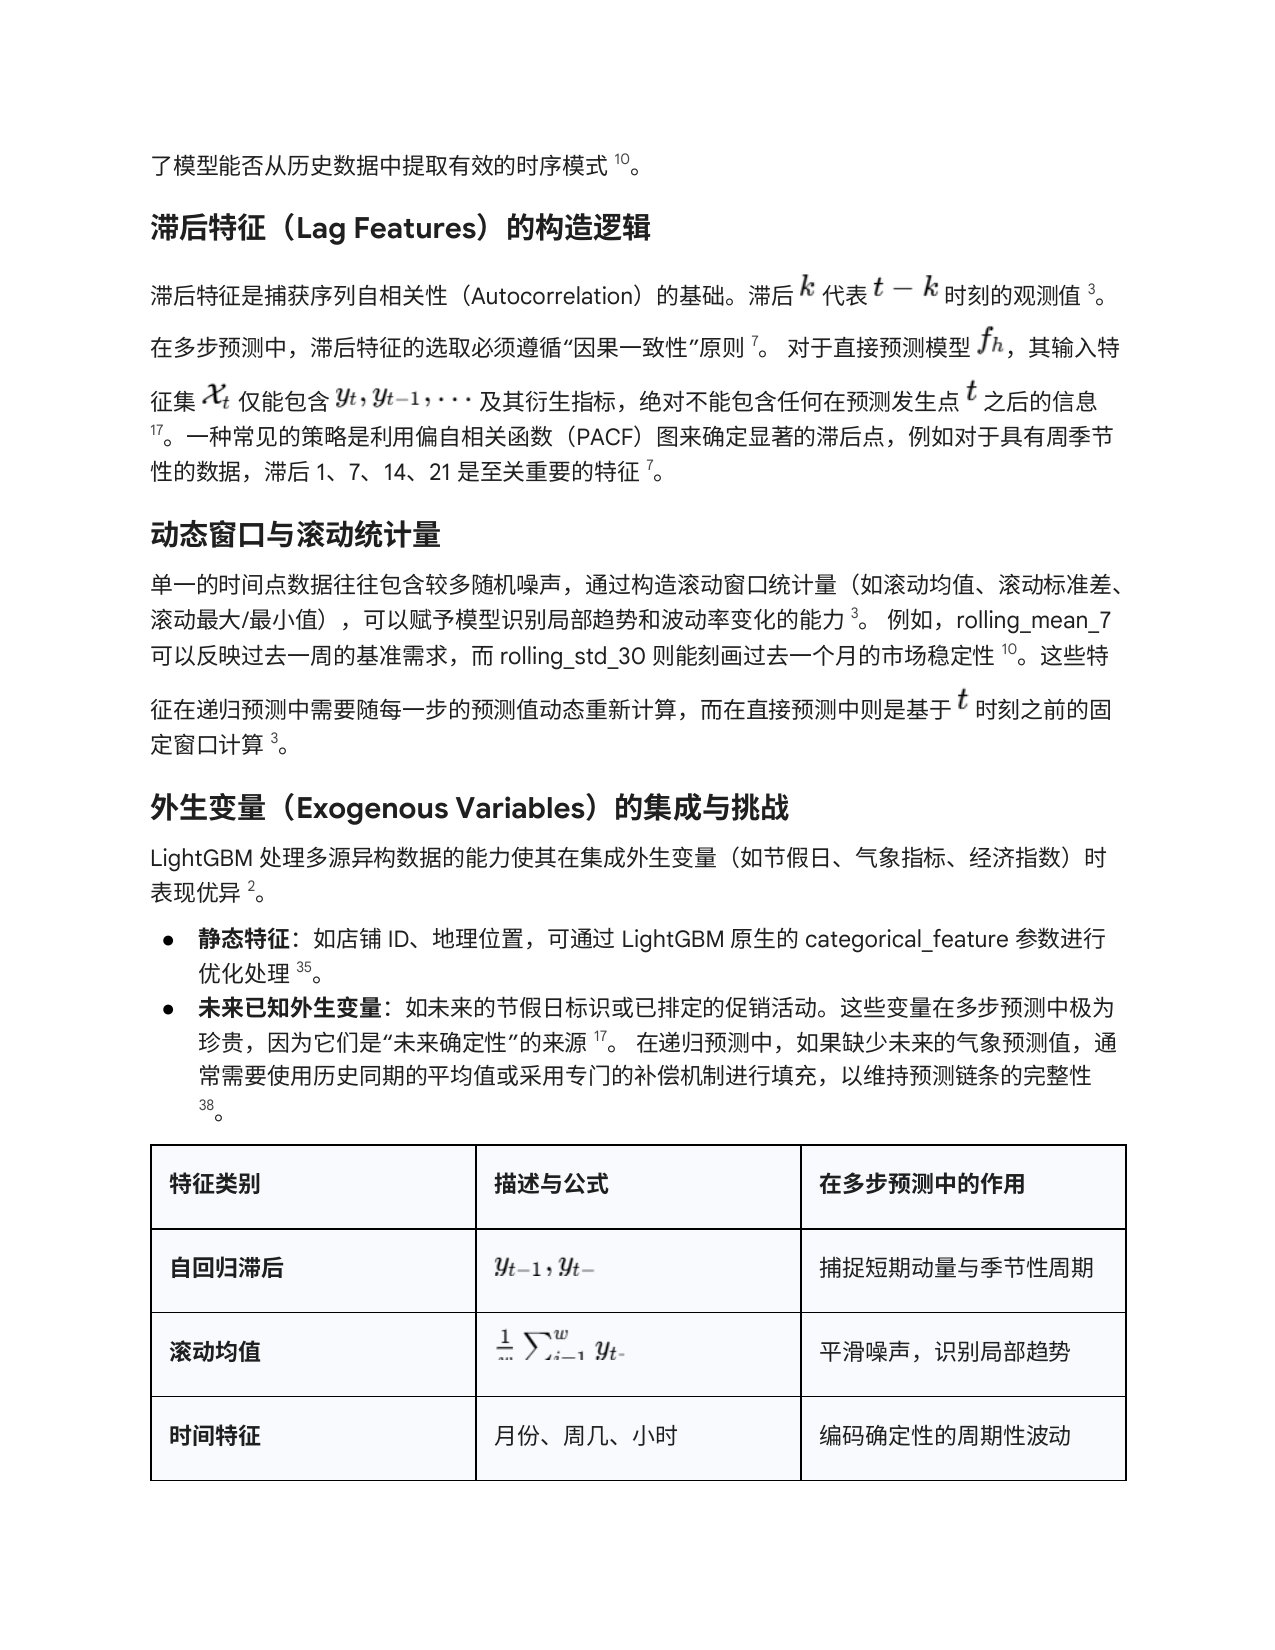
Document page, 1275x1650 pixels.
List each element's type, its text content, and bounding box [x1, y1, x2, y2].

table_cell 编码确定性的周期性波动 [802, 1397, 1125, 1480]
table_cell [477, 1230, 800, 1312]
picture [335, 371, 474, 410]
table_cell 月份、周几、小时 [477, 1397, 800, 1480]
subtitle 动态窗口与滚动统计量 [150, 517, 1125, 554]
picture [494, 1326, 625, 1360]
picture [201, 375, 233, 410]
table_cell 平滑噪声，识别局部趋势 [802, 1313, 1125, 1396]
list 静态特征：如店铺 ID、地理位置，可通过 LightGBM 原生的 categorical_feature 参数进行优化处理 35。 [161, 925, 1125, 990]
table_cell 滚动均值 [152, 1313, 475, 1396]
table_cell 自回归滞后 [152, 1230, 475, 1312]
picture [976, 316, 1006, 357]
list 未来已知外生变量：如未来的节假日标识或已排定的促销活动。这些变量在多步预测中极为珍贵，因为它们是“未来确定性”的来源 17。 在递归预测中，如果缺少未来的气象预测值，通常需要使用历史同期的平均值或采用专门的补偿机制进行填充，以维持预测链条的完整性 38。 [161, 994, 1125, 1127]
table_header 描述与公式 [477, 1146, 800, 1228]
table_header 特征类别 [152, 1146, 475, 1228]
text 滞后特征是捕获序列自相关性（Autocorrelation）的基础。滞后 代表 时刻的观测值 3。在多步预测中，滞后特征的选取必须遵循“因果一致性”原则 7。 对于直接预测模型 ，其输入特征集 仅能包含 及其衍生指标，绝对不能包含任何在预测发生点 之后的信息 17。一种常见的策略是利用偏自相关函数（PACF）图来确定显著的滞后点，例如对于具有周季节性的数据，滞后 1、7、14、21 是至关重要的特征 7。 [150, 265, 1125, 488]
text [150, 150, 1125, 181]
picture [799, 265, 817, 305]
table_cell 捕捉短期动量与季节性周期 [802, 1230, 1125, 1312]
table_header 在多步预测中的作用 [802, 1146, 1125, 1228]
subtitle 外生变量（Exogenous Variables）的集成与挑战 [150, 790, 1125, 826]
text LightGBM 处理多源异构数据的能力使其在集成外生变量（如节假日、气象指标、经济指数）时表现优异 2。 [150, 844, 1125, 908]
table_cell 时间特征 [152, 1397, 475, 1480]
subtitle 滞后特征（Lag Features）的构造逻辑 [150, 211, 1125, 247]
picture [494, 1242, 596, 1276]
picture [966, 367, 978, 410]
table_cell [477, 1313, 800, 1396]
text 单一的时间点数据往往包含较多随机噪声，通过构造滚动窗口统计量（如滚动均值、滚动标准差、滚动最大/最小值），可以赋予模型识别局部趋势和波动率变化的能力 3。 例如，rolling_mean_7 可以反映过去一周的基准需求，而 rolling_std_30 则能刻画过去一个月的市场稳定性 10。这些特征在递归预测中需要随每一步的预测值动态重新计算，而在直接预测中则是基于 时刻之前的固定窗口计算 3。 [150, 572, 1125, 760]
picture [957, 675, 969, 719]
picture [873, 265, 939, 305]
